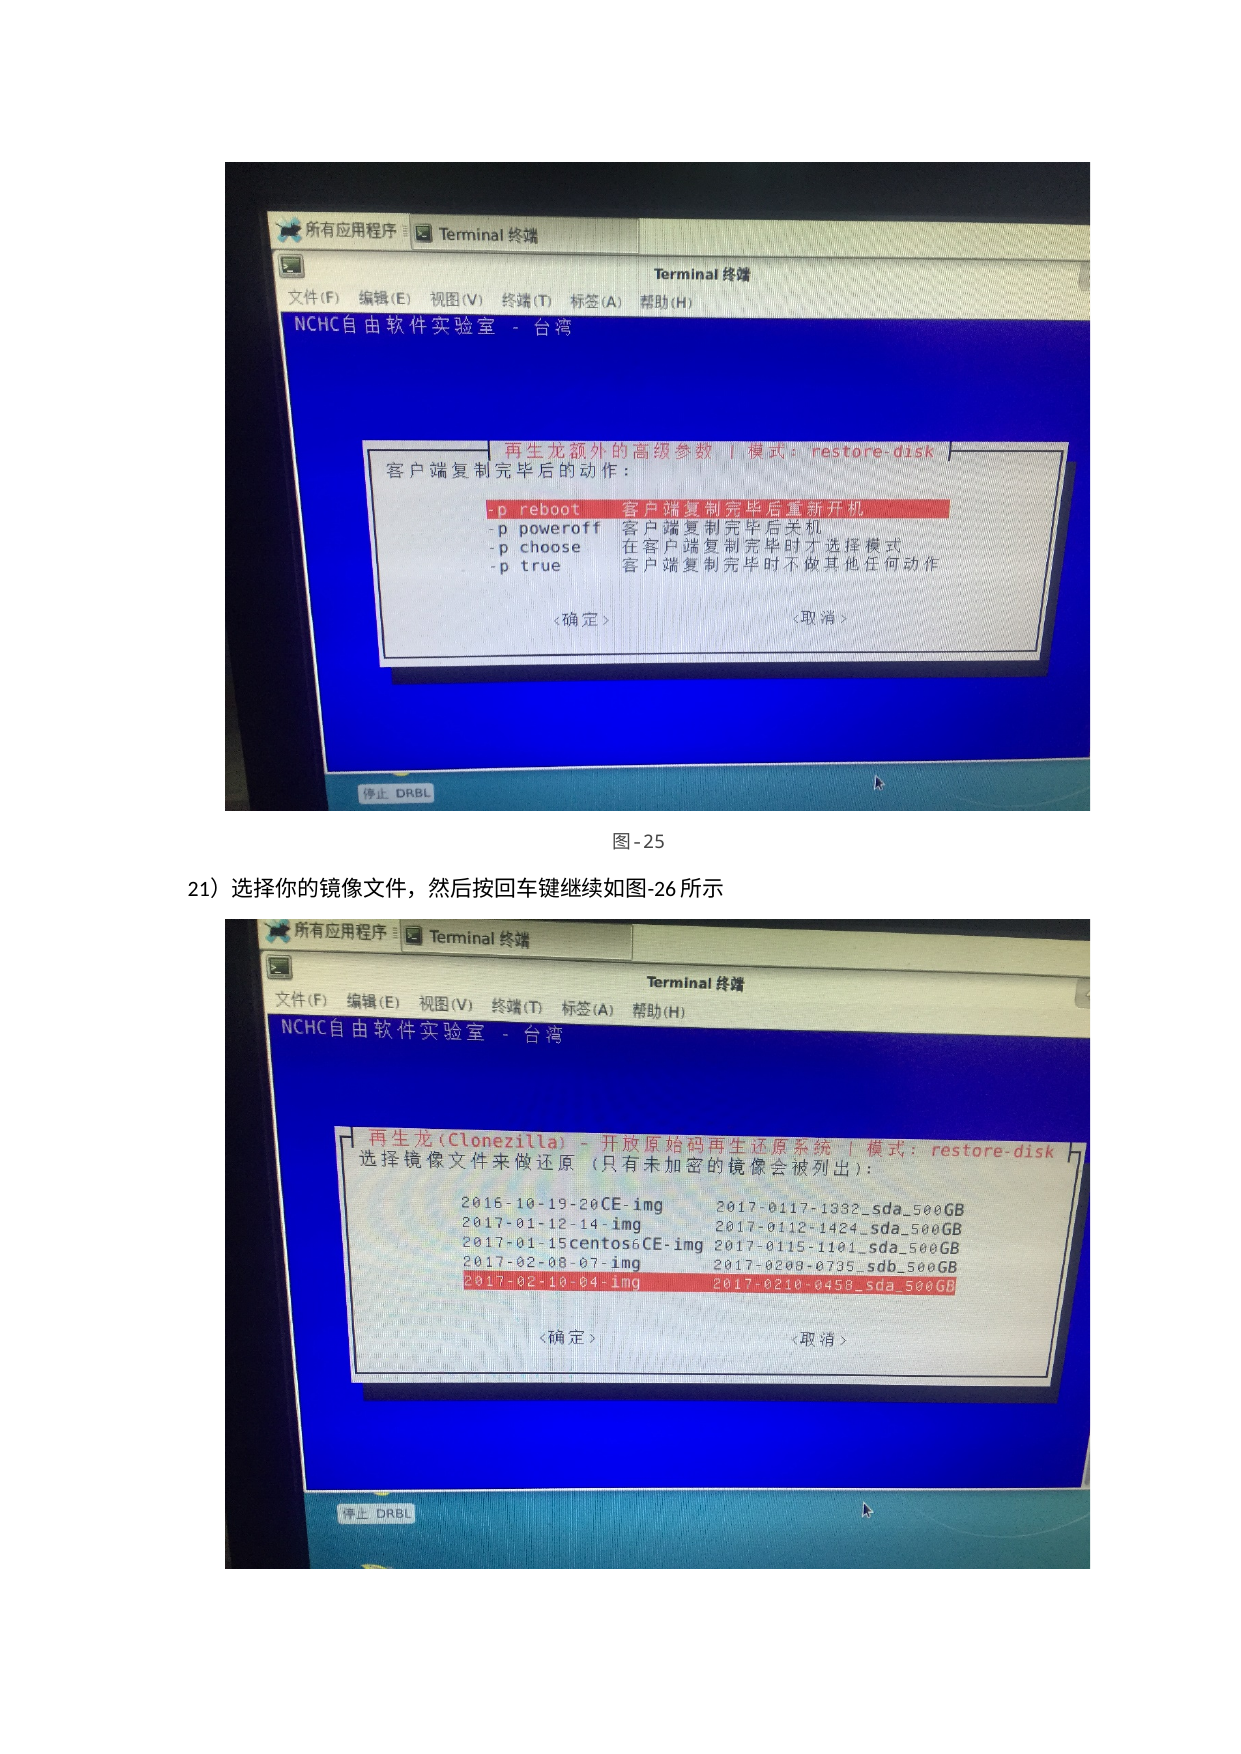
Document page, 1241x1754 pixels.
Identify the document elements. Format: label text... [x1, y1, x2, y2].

picture [225, 919, 1091, 1569]
text 21）选择你的镜像文件，然后按回车键继续如图-26所示 [187, 871, 1053, 903]
text 图-25 [187, 827, 1053, 854]
picture [225, 162, 1091, 811]
